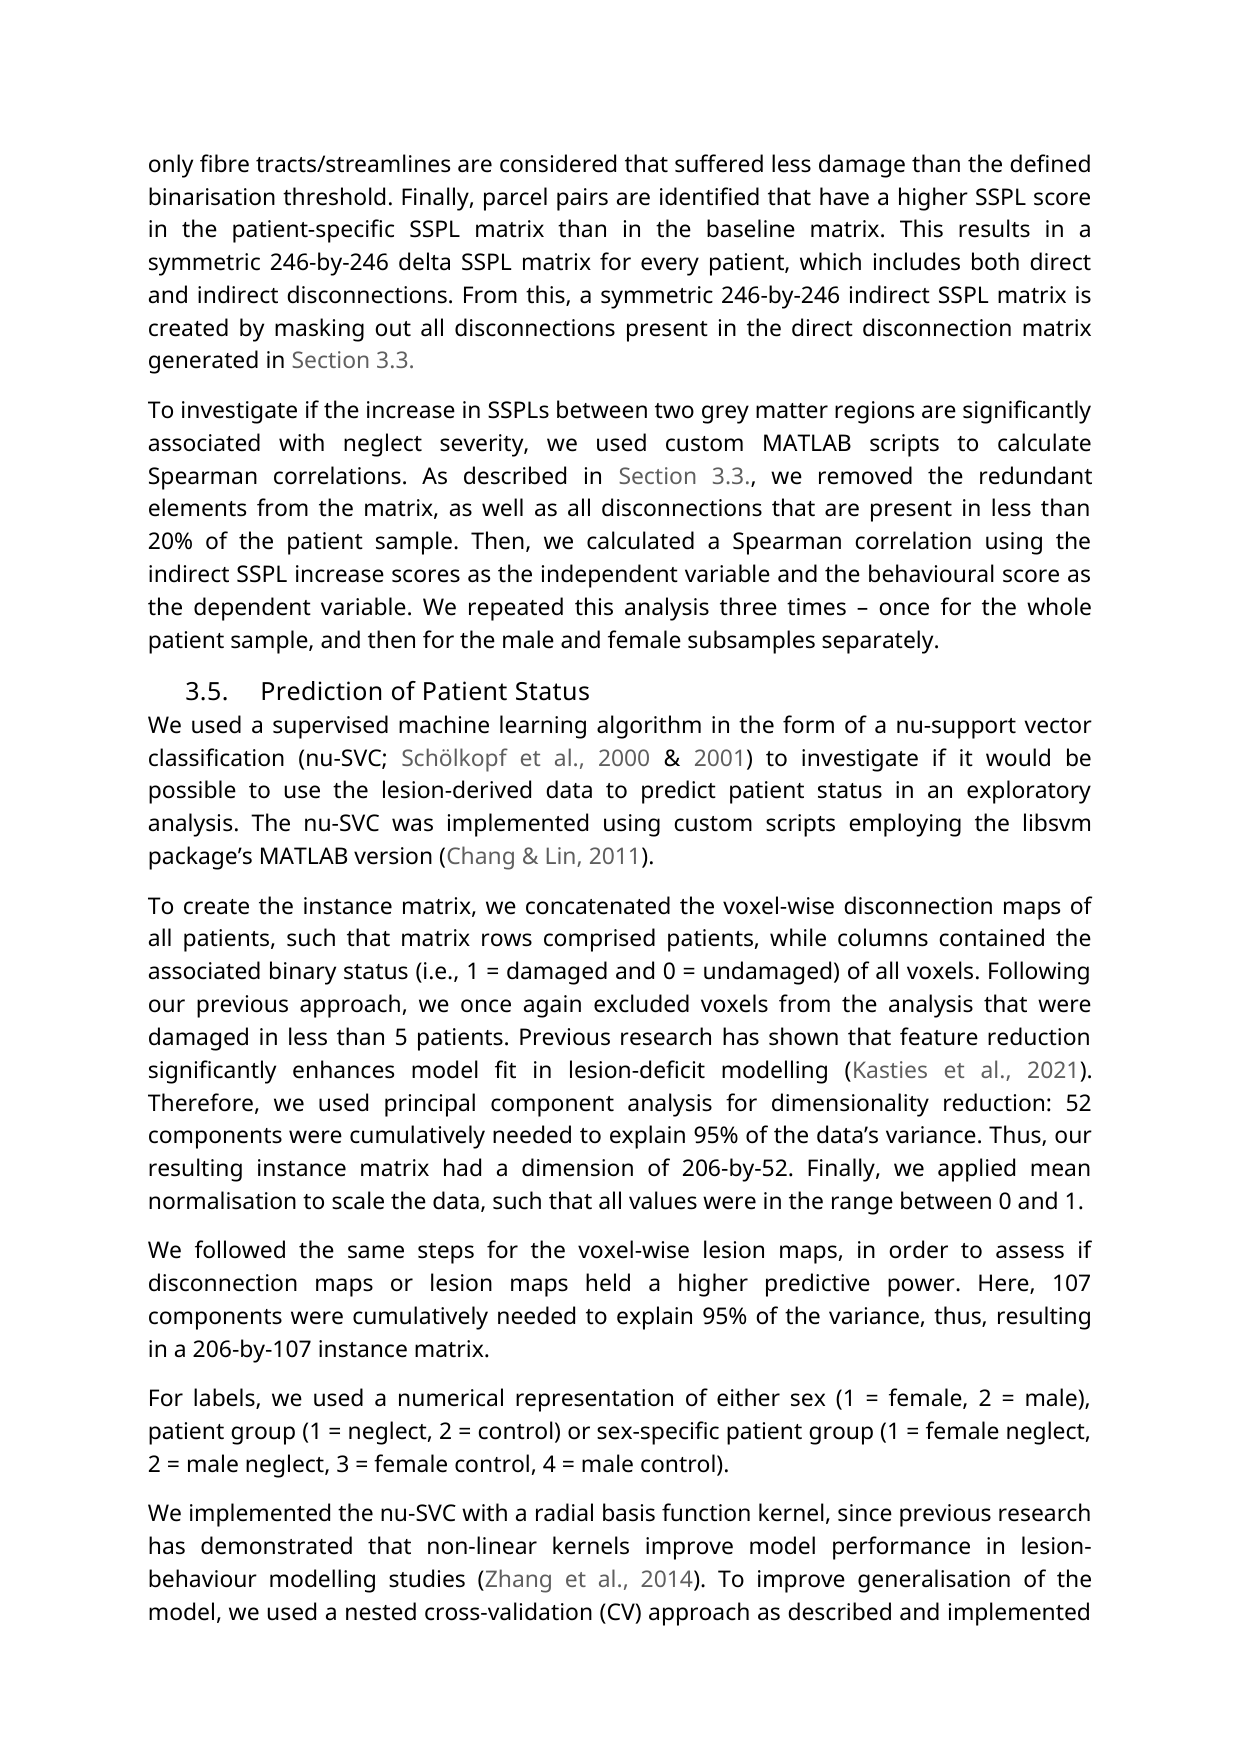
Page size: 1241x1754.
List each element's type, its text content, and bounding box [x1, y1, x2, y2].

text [148, 148, 1093, 376]
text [148, 1497, 1093, 1627]
text We used a supervised machine learning algorithm in the form of a nu-support vector classification (nu-SVC; Schölkopf et al., 2000 & 2001) to investigate if it would be possible to use the lesion-derived data to predict patient status in an exploratory analysis. The nu-SVC was implemented using custom scripts employing the libsvm package’s MATLAB version (Chang & Lin, 2011). [148, 709, 1093, 871]
text To investigate if the increase in SSPLs between two grey matter regions are significantly associated with neglect severity, we used custom MATLAB scripts to calculate Spearman correlations. As described in Section 3.3., we removed the redundant elements from the matrix, as well as all disconnections that are present in less than 20% of the patient sample. Then, we calculated a Spearman correlation using the indirect SSPL increase scores as the independent variable and the behavioural score as the dependent variable. We repeated this analysis three times – once for the whole patient sample, and then for the male and female subsamples separately. [148, 394, 1093, 655]
text We followed the same steps for the voxel-wise lesion maps, in order to assess if disconnection maps or lesion maps held a higher predictive power. Here, 107 components were cumulatively needed to explain 95% of the variance, thus, resulting in a 206-by-107 instance matrix. [148, 1234, 1093, 1364]
text To create the instance matrix, we concatenated the voxel-wise disconnection maps of all patients, such that matrix rows comprised patients, while columns contained the associated binary status (i.e., 1 = damaged and 0 = undamaged) of all voxels. Following our previous approach, we once again excluded voxels from the analysis that were damaged in less than 5 patients. Previous research has shown that feature reduction significantly enhances model fit in lesion-deficit modelling (Kasties et al., 2021). Therefore, we used principal component analysis for dimensionality reduction: 52 components were cumulatively needed to explain 95% of the data’s variance. Thus, our resulting instance matrix had a dimension of 206-by-52. Finally, we applied mean normalisation to scale the data, such that all values were in the range between 0 and 1. [148, 889, 1093, 1216]
text For labels, we used a numerical representation of either sex (1 = female, 2 = male), patient group (1 = neglect, 2 = control) or sex-specific patient group (1 = female neglect, 2 = male neglect, 3 = female control, 4 = male control). [148, 1382, 1093, 1479]
subtitle Prediction of Patient Status [185, 673, 1093, 707]
